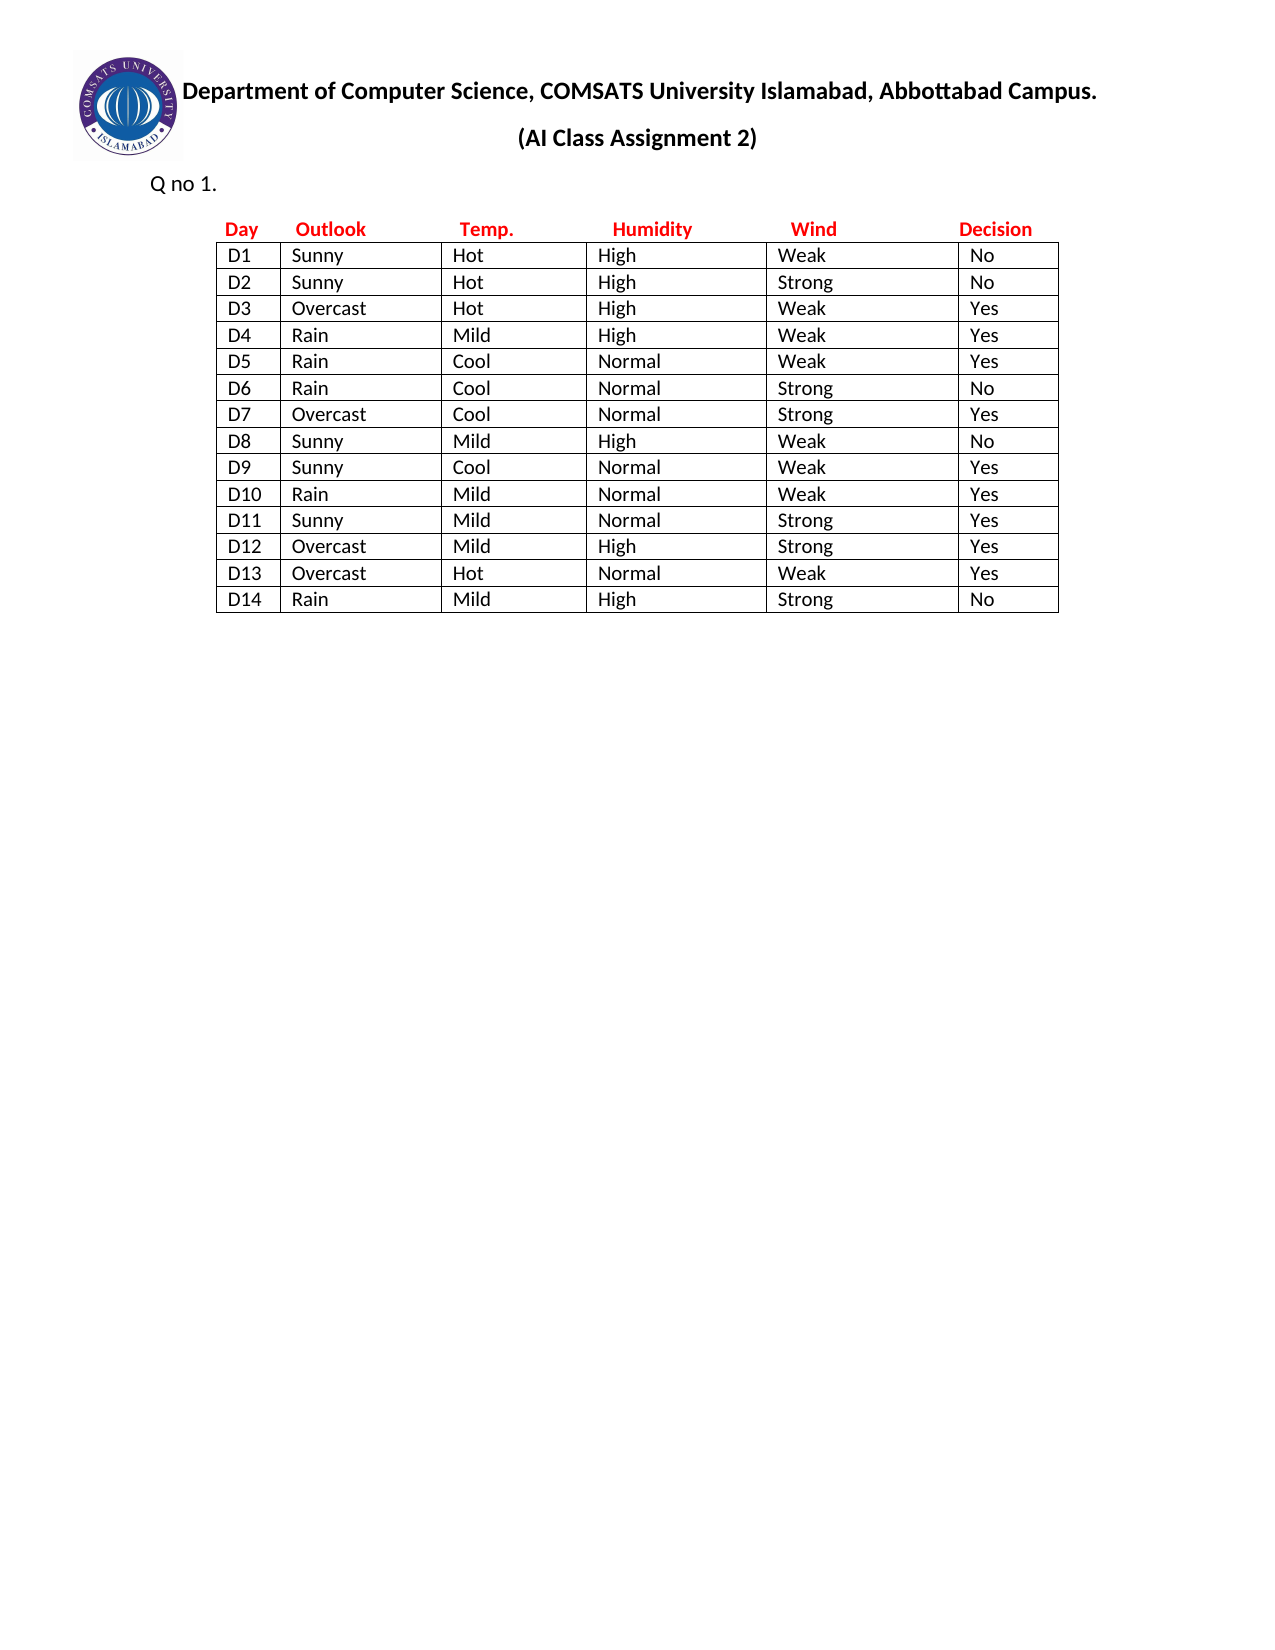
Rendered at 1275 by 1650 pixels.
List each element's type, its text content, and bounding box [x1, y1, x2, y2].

table_cell Sunny [281, 454, 441, 480]
text Q no 1. [150, 169, 1125, 197]
table_cell D5 [217, 349, 280, 374]
table_cell Normal [587, 454, 766, 480]
table_cell D7 [217, 401, 280, 427]
table_header No [959, 243, 1058, 268]
table_cell D14 [217, 587, 280, 612]
table_cell Weak [767, 428, 958, 453]
table_cell Weak [767, 481, 958, 506]
table_cell Normal [587, 349, 766, 374]
table_header Weak [767, 243, 958, 268]
table_cell Mild [442, 507, 586, 533]
table_cell Yes [959, 534, 1058, 559]
table_cell Mild [442, 587, 586, 612]
table_cell Normal [587, 481, 766, 506]
table_cell Rain [281, 375, 441, 400]
text Day Outlook Temp. Humidity Wind Decision [150, 216, 1125, 242]
table_cell Mild [442, 481, 586, 506]
table_cell Strong [767, 401, 958, 427]
table_header D1 [217, 243, 280, 268]
table_header Sunny [281, 243, 441, 268]
table_cell Rain [281, 349, 441, 374]
table_cell Mild [442, 322, 586, 347]
table_cell D12 [217, 534, 280, 559]
table_cell Yes [959, 322, 1058, 347]
table_cell High [587, 322, 766, 347]
table_cell Sunny [281, 507, 441, 533]
table_cell High [587, 428, 766, 453]
table_cell Rain [281, 481, 441, 506]
table_cell Rain [281, 322, 441, 347]
table_cell Yes [959, 349, 1058, 374]
table_cell Hot [442, 269, 586, 294]
table_cell D10 [217, 481, 280, 506]
table_cell No [959, 375, 1058, 400]
table_cell D4 [217, 322, 280, 347]
table_cell No [959, 269, 1058, 294]
table_cell High [587, 534, 766, 559]
table_cell Sunny [281, 428, 441, 453]
table_cell Weak [767, 349, 958, 374]
picture [72, 50, 184, 161]
table_cell D3 [217, 296, 280, 321]
table_cell No [959, 428, 1058, 453]
table_cell Weak [767, 322, 958, 347]
table_cell Yes [959, 401, 1058, 427]
table_cell Normal [587, 560, 766, 586]
table_cell D6 [217, 375, 280, 400]
table_cell Sunny [281, 269, 441, 294]
table_cell Yes [959, 507, 1058, 533]
table_cell D2 [217, 269, 280, 294]
table_cell Weak [767, 560, 958, 586]
table_cell Yes [959, 296, 1058, 321]
table_cell No [959, 587, 1058, 612]
table_header Hot [442, 243, 586, 268]
table_header High [587, 243, 766, 268]
table_cell High [587, 296, 766, 321]
table_cell Hot [442, 560, 586, 586]
table_cell D13 [217, 560, 280, 586]
table_cell Cool [442, 401, 586, 427]
table_cell Cool [442, 349, 586, 374]
table_cell Strong [767, 534, 958, 559]
table_cell Overcast [281, 401, 441, 427]
table_cell Cool [442, 454, 586, 480]
table_cell Normal [587, 507, 766, 533]
table_cell Yes [959, 560, 1058, 586]
table_cell Cool [442, 375, 586, 400]
table_cell Strong [767, 269, 958, 294]
table_cell Weak [767, 296, 958, 321]
table_cell Strong [767, 587, 958, 612]
table_cell Strong [767, 375, 958, 400]
table_cell High [587, 587, 766, 612]
table_cell D11 [217, 507, 280, 533]
table_cell Hot [442, 296, 586, 321]
table_cell Overcast [281, 296, 441, 321]
table_cell Rain [281, 587, 441, 612]
table_cell Strong [767, 507, 958, 533]
table_cell Overcast [281, 560, 441, 586]
table_cell High [587, 269, 766, 294]
table_cell Normal [587, 401, 766, 427]
table_cell Overcast [281, 534, 441, 559]
table_cell Yes [959, 454, 1058, 480]
table_cell D9 [217, 454, 280, 480]
table_cell D8 [217, 428, 280, 453]
table_cell Mild [442, 534, 586, 559]
table_cell Weak [767, 454, 958, 480]
table_cell Yes [959, 481, 1058, 506]
table_cell Normal [587, 375, 766, 400]
table_cell Mild [442, 428, 586, 453]
